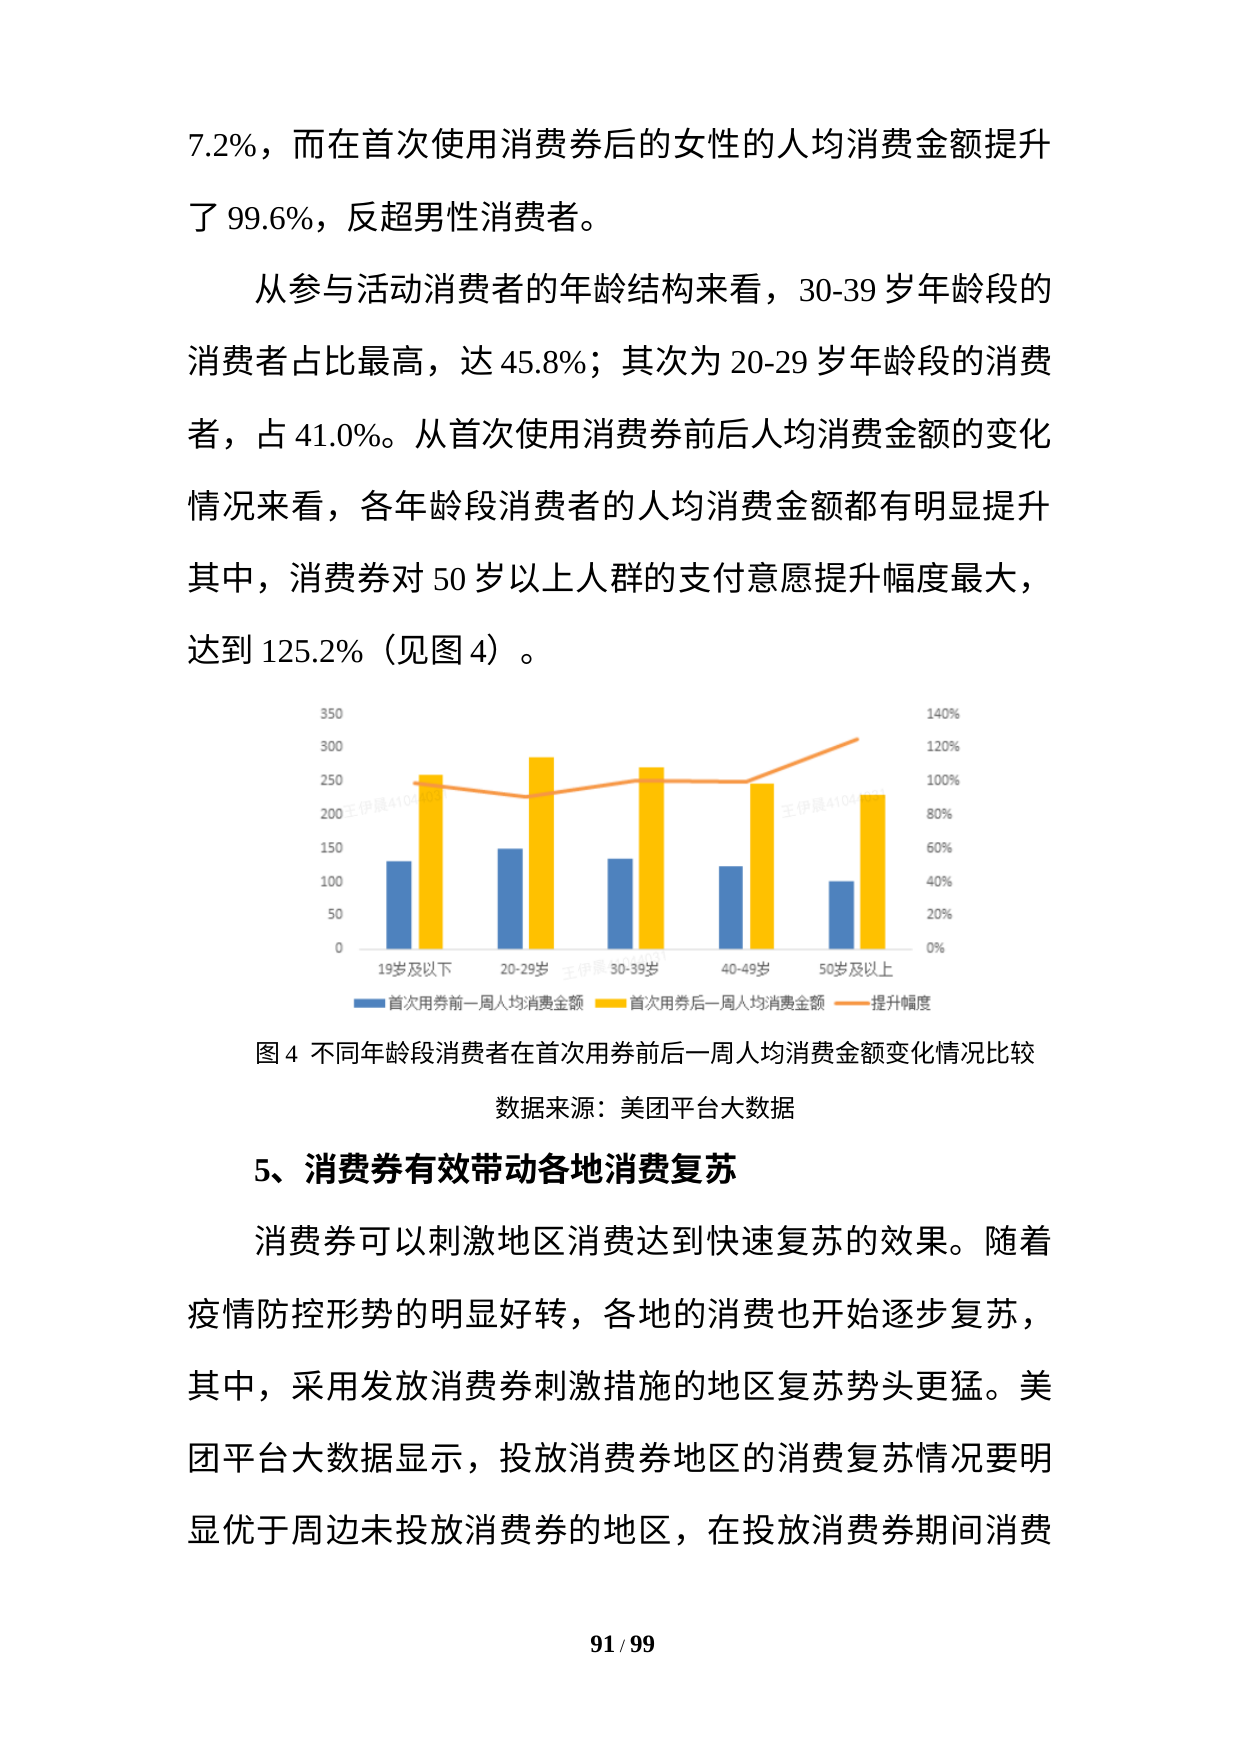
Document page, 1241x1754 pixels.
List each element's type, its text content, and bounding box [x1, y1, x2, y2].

picture [310, 696, 988, 1034]
text 数据来源：美团平台大数据 [187, 1088, 1053, 1124]
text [187, 1215, 1053, 1552]
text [187, 118, 1053, 239]
text 5、消费券有效带动各地消费复苏 [187, 1143, 1053, 1191]
text 从参与活动消费者的年龄结构来看，30-39岁年龄段的消费者占比最高，达45.8%；其次为20-29岁年龄段的消费者，占41.0%。从首次使用消费券前后人均消费金额的变化情况来看，各年龄段消费者的人均消费金额都有明显提升，其中，消费券对50岁以上人群的支付意愿提升幅度最大，达到125.2%（见图4）。 [187, 263, 1053, 672]
text 图4 不同年龄段消费者在首次用券前后一周人均消费金额变化情况比较 [187, 1034, 1053, 1070]
